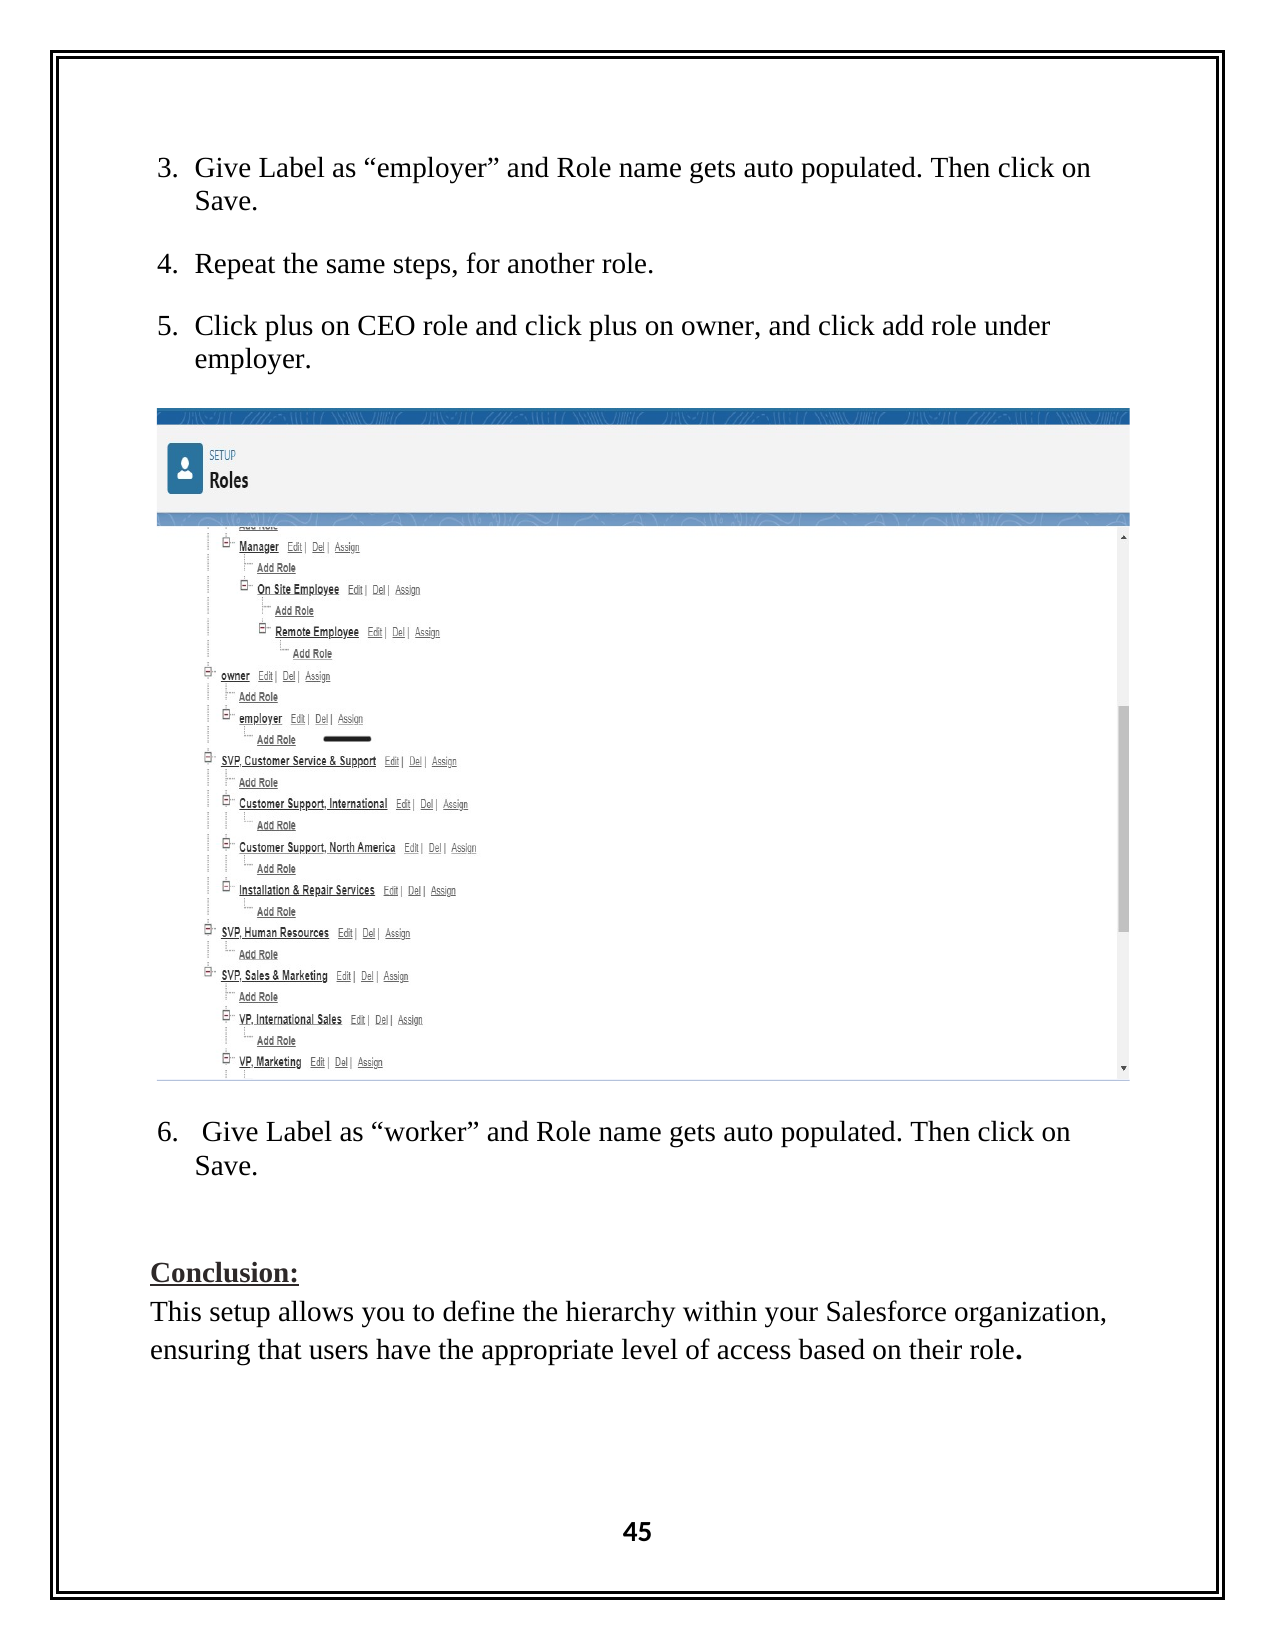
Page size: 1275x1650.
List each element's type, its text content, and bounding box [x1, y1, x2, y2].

picture [156, 408, 1130, 1081]
subtitle Conclusion: This setup allows you to define the hierarchy within your Salesforce organization, ensuring that users have the appropriate level of access based on their role. [150, 1255, 1125, 1366]
list Give Label as “worker” and Role name gets auto populated. Then click on Save. [157, 1114, 1125, 1181]
list Give Label as “employer” and Role name gets auto populated. Then click on Save. [157, 150, 1125, 246]
list Repeat the same steps, for another role. [157, 246, 1125, 308]
list Click plus on CEO role and click plus on owner, and click add role under employer. [157, 308, 1125, 375]
